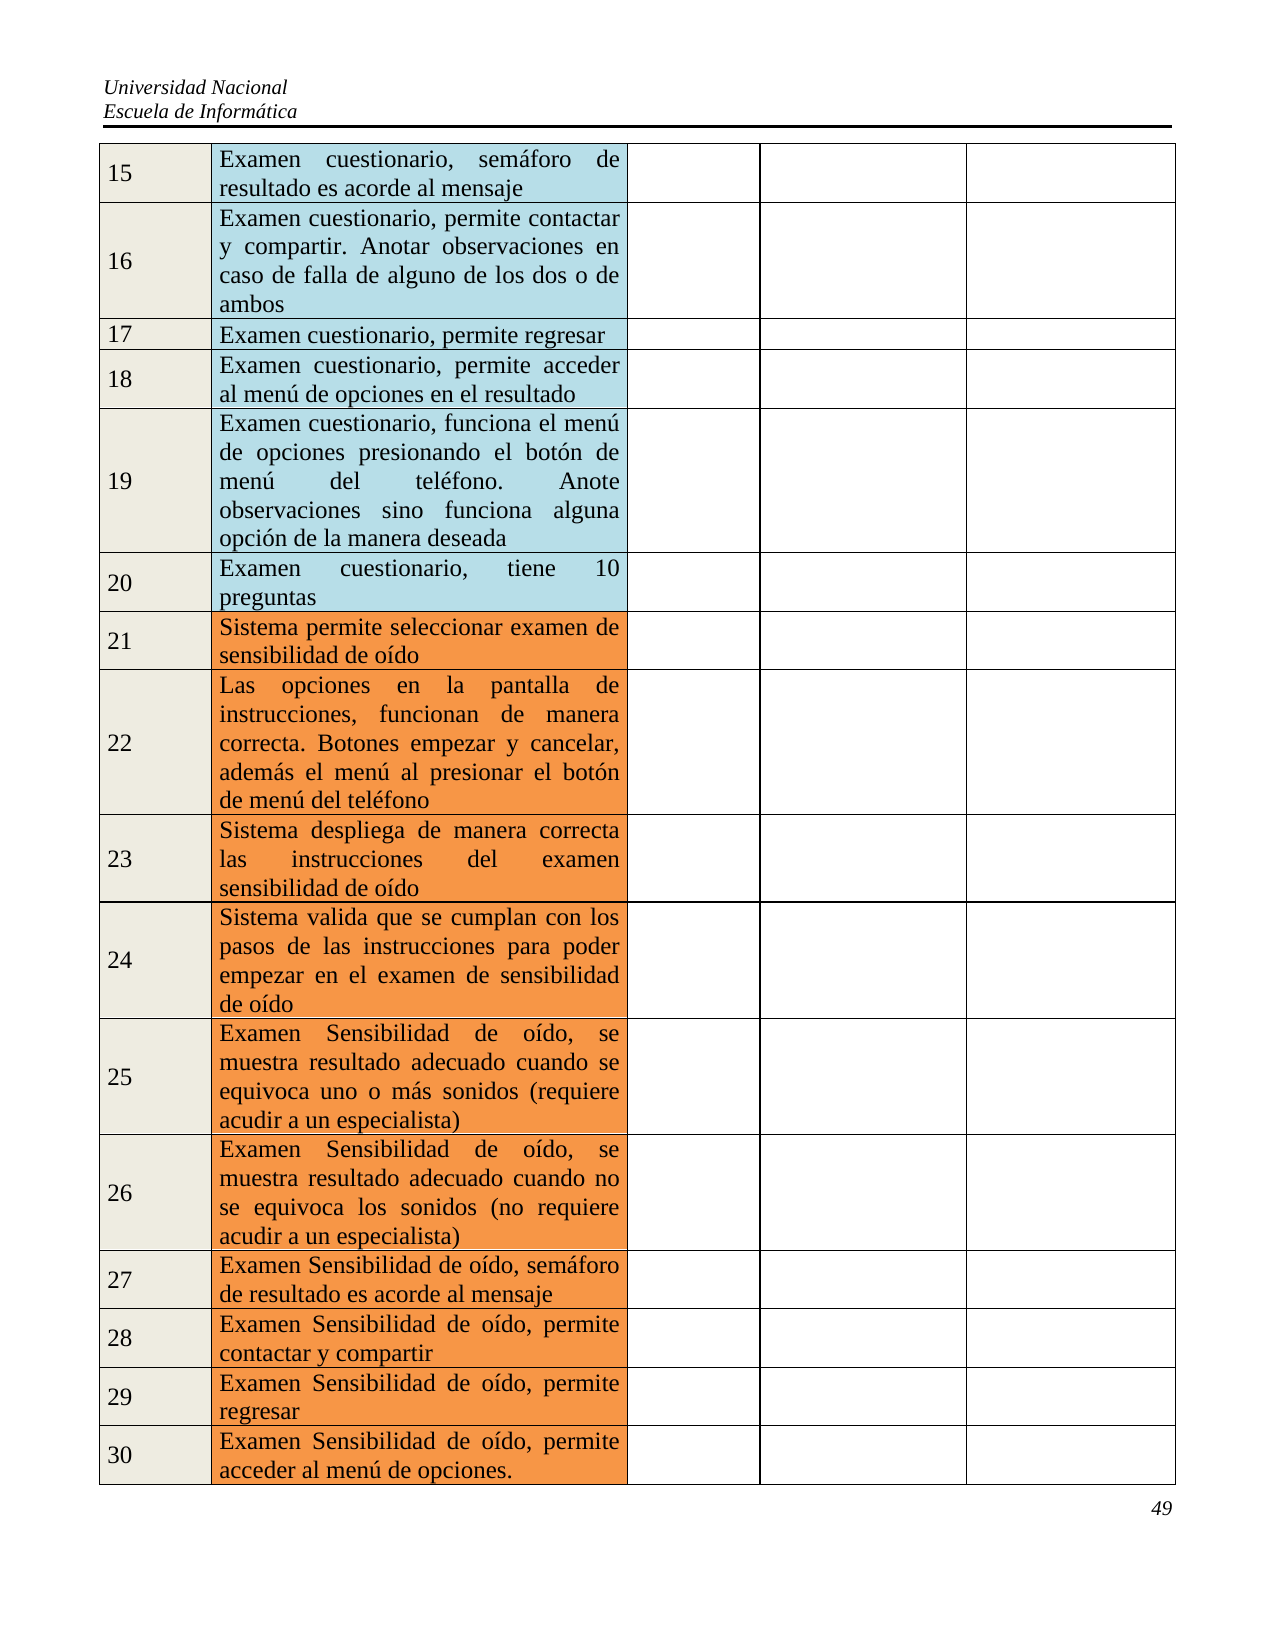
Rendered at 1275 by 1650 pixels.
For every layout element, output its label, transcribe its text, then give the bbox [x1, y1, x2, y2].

table_cell [761, 612, 966, 669]
table_cell [967, 350, 1175, 407]
table_cell [761, 409, 966, 552]
table_cell [967, 319, 1175, 349]
table_cell 30 [100, 1426, 211, 1484]
table_cell [628, 144, 759, 202]
table_cell [761, 1135, 966, 1249]
table_cell 15 [100, 144, 211, 202]
table_cell [628, 1135, 759, 1249]
table_cell Examen cuestionario, semáforo de resultado es acorde al mensaje [212, 144, 627, 202]
table_cell [967, 409, 1175, 552]
table_cell [761, 815, 966, 901]
table_cell [761, 1309, 966, 1367]
table_cell [761, 319, 966, 349]
table_cell [761, 903, 966, 1017]
table_cell [967, 1019, 1175, 1133]
table_cell 21 [100, 612, 211, 669]
table_cell [967, 1135, 1175, 1249]
table_cell [628, 1368, 759, 1425]
table_cell 28 [100, 1309, 211, 1367]
table_cell [761, 1368, 966, 1425]
table_cell [761, 203, 966, 318]
table_cell [628, 612, 759, 669]
table_cell [628, 203, 759, 318]
table_cell Examen cuestionario, permite contactar y compartir. Anotar observaciones en caso de falla de alguno de los dos o de ambos [212, 203, 627, 318]
table_cell [628, 903, 759, 1017]
table_cell [967, 815, 1175, 901]
table_cell [967, 612, 1175, 669]
table_cell [628, 670, 759, 814]
table_cell 16 [100, 203, 211, 318]
table_cell Examen cuestionario, permite regresar [212, 319, 627, 349]
table_cell 25 [100, 1019, 211, 1133]
table_cell Examen cuestionario, tiene 10 preguntas [212, 553, 627, 611]
table_cell [628, 815, 759, 901]
table_cell 29 [100, 1368, 211, 1425]
table_cell [967, 1309, 1175, 1367]
table_cell Examen Sensibilidad de oído, semáforo de resultado es acorde al mensaje [212, 1251, 627, 1308]
table_cell [967, 1426, 1175, 1484]
table_cell [967, 1368, 1175, 1425]
table_cell [967, 670, 1175, 814]
table_cell Las opciones en la pantalla de instrucciones, funcionan de manera correcta. Botones empezar y cancelar, además el menú al presionar el botón de menú del teléfono [212, 670, 627, 814]
table_cell 24 [100, 903, 211, 1017]
table_cell [628, 350, 759, 407]
table_cell [967, 903, 1175, 1017]
table_cell 17 [100, 319, 211, 349]
table_cell 26 [100, 1135, 211, 1249]
table_cell 20 [100, 553, 211, 611]
table_cell Examen Sensibilidad de oído, permite regresar [212, 1368, 627, 1425]
table_cell Examen Sensibilidad de oído, permite acceder al menú de opciones. [212, 1426, 627, 1484]
table_cell [761, 350, 966, 407]
table_cell [628, 1426, 759, 1484]
table_cell 27 [100, 1251, 211, 1308]
table_cell Sistema permite seleccionar examen de sensibilidad de oído [212, 612, 627, 669]
table_cell 19 [100, 409, 211, 552]
table_cell [761, 1251, 966, 1308]
table_cell Examen Sensibilidad de oído, permite contactar y compartir [212, 1309, 627, 1367]
table_cell [628, 1019, 759, 1133]
table_cell [761, 1426, 966, 1484]
table_cell Examen Sensibilidad de oído, se muestra resultado adecuado cuando se equivoca uno o más sonidos (requiere acudir a un especialista) [212, 1019, 627, 1133]
table_cell [761, 670, 966, 814]
table_cell 18 [100, 350, 211, 407]
table_cell [967, 144, 1175, 202]
table_cell [628, 409, 759, 552]
table_cell Sistema despliega de manera correcta las instrucciones del examen sensibilidad de oído [212, 815, 627, 901]
table_cell [628, 1309, 759, 1367]
table_cell Examen cuestionario, funciona el menú de opciones presionando el botón de menú del teléfono. Anote observaciones sino funciona alguna opción de la manera deseada [212, 409, 627, 552]
table_cell [761, 144, 966, 202]
table_cell [967, 1251, 1175, 1308]
table_cell [967, 553, 1175, 611]
table_cell 22 [100, 670, 211, 814]
table_cell [628, 319, 759, 349]
table_cell [628, 1251, 759, 1308]
table_cell 23 [100, 815, 211, 901]
table_cell [761, 553, 966, 611]
table_cell [761, 1019, 966, 1133]
table_cell [628, 553, 759, 611]
table_cell Examen cuestionario, permite acceder al menú de opciones en el resultado [212, 350, 627, 407]
table_cell Examen Sensibilidad de oído, se muestra resultado adecuado cuando no se equivoca los sonidos (no requiere acudir a un especialista) [212, 1135, 627, 1249]
table_cell Sistema valida que se cumplan con los pasos de las instrucciones para poder empezar en el examen de sensibilidad de oído [212, 903, 627, 1017]
table_cell [967, 203, 1175, 318]
